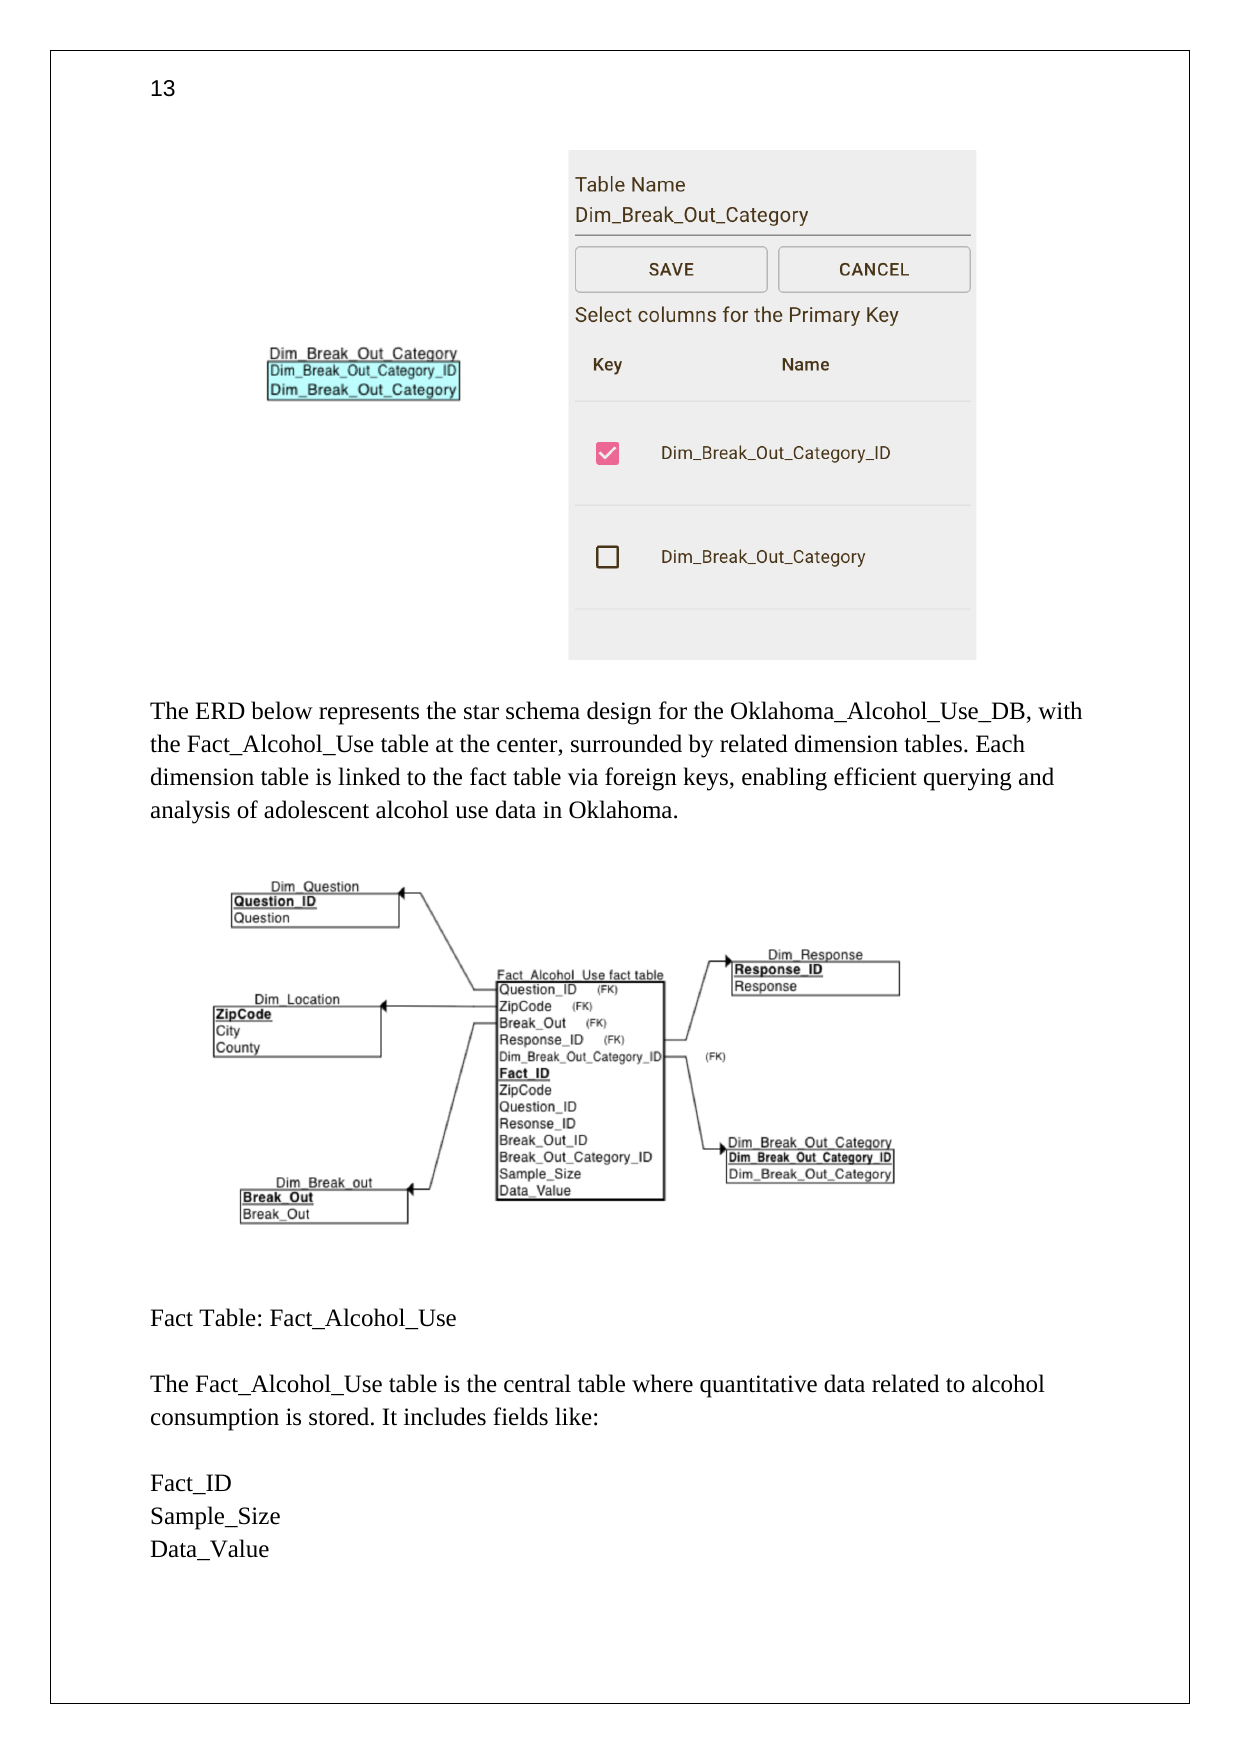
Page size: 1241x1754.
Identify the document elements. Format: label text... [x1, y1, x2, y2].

text Fact_ID [150, 1468, 1090, 1497]
text Data_Value [150, 1534, 1090, 1563]
text The ERD below represents the star schema design for the Oklahoma_Alcohol_Use_DB, with the Fact_Alcohol_Use table at the center, surrounded by related dimension tables. Each dimension table is linked to the fact table via foreign keys, enabling efficient querying and analysis of adolescent alcohol use data in Oklahoma. [150, 696, 1090, 824]
text Fact Table: Fact_Alcohol_Use [150, 1303, 1090, 1332]
picture [150, 828, 1020, 1266]
text The Fact_Alcohol_Use table is the central table where quantitative data related to alcohol consumption is stored. It includes fields like: [150, 1369, 1090, 1431]
text Sample_Size [150, 1501, 1090, 1530]
picture [150, 150, 977, 660]
